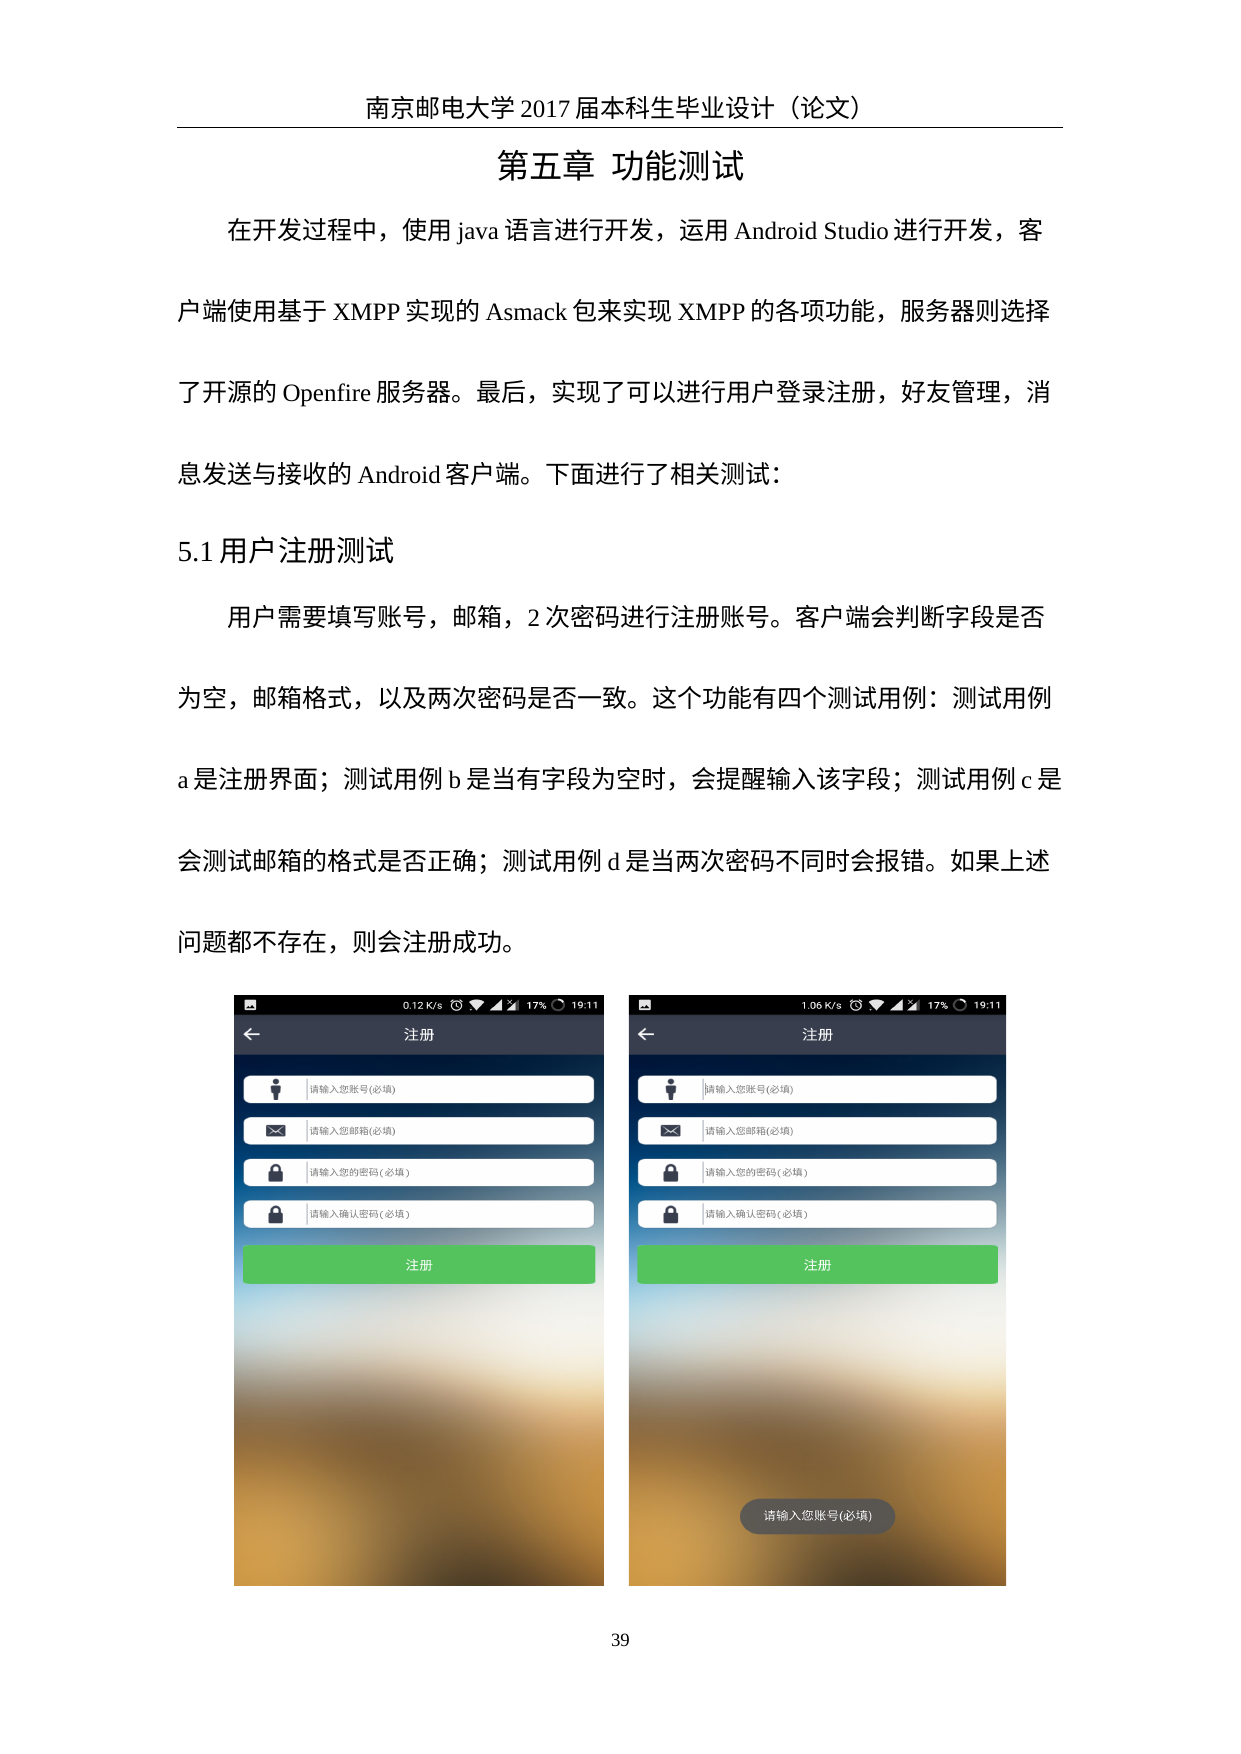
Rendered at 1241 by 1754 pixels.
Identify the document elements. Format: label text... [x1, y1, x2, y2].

picture [234, 995, 604, 1586]
subtitle 第五章 功能测试 [177, 131, 1063, 196]
picture [628, 995, 1007, 1586]
text 在开发过程中，使用java语言进行开发，运用Android Studio进行开发，客户端使用基于XMPP实现的Asmack包来实现XMPP的各项功能，服务器则选择了开源的Openfire服务器。最后，实现了可以进行用户登录注册，好友管理，消息发送与接收的Android客户端。下面进行了相关测试： [177, 196, 1063, 505]
text 用户需要填写账号，邮箱，2次密码进行注册账号。客户端会判断字段是否为空，邮箱格式，以及两次密码是否一致。这个功能有四个测试用例：测试用例a是注册界面；测试用例b是当有字段为空时，会提醒输入该字段；测试用例c是会测试邮箱的格式是否正确；测试用例d是当两次密码不同时会报错。如果上述问题都不存在，则会注册成功。 [177, 583, 1063, 973]
subtitle 5.1用户注册测试 [177, 516, 1063, 581]
